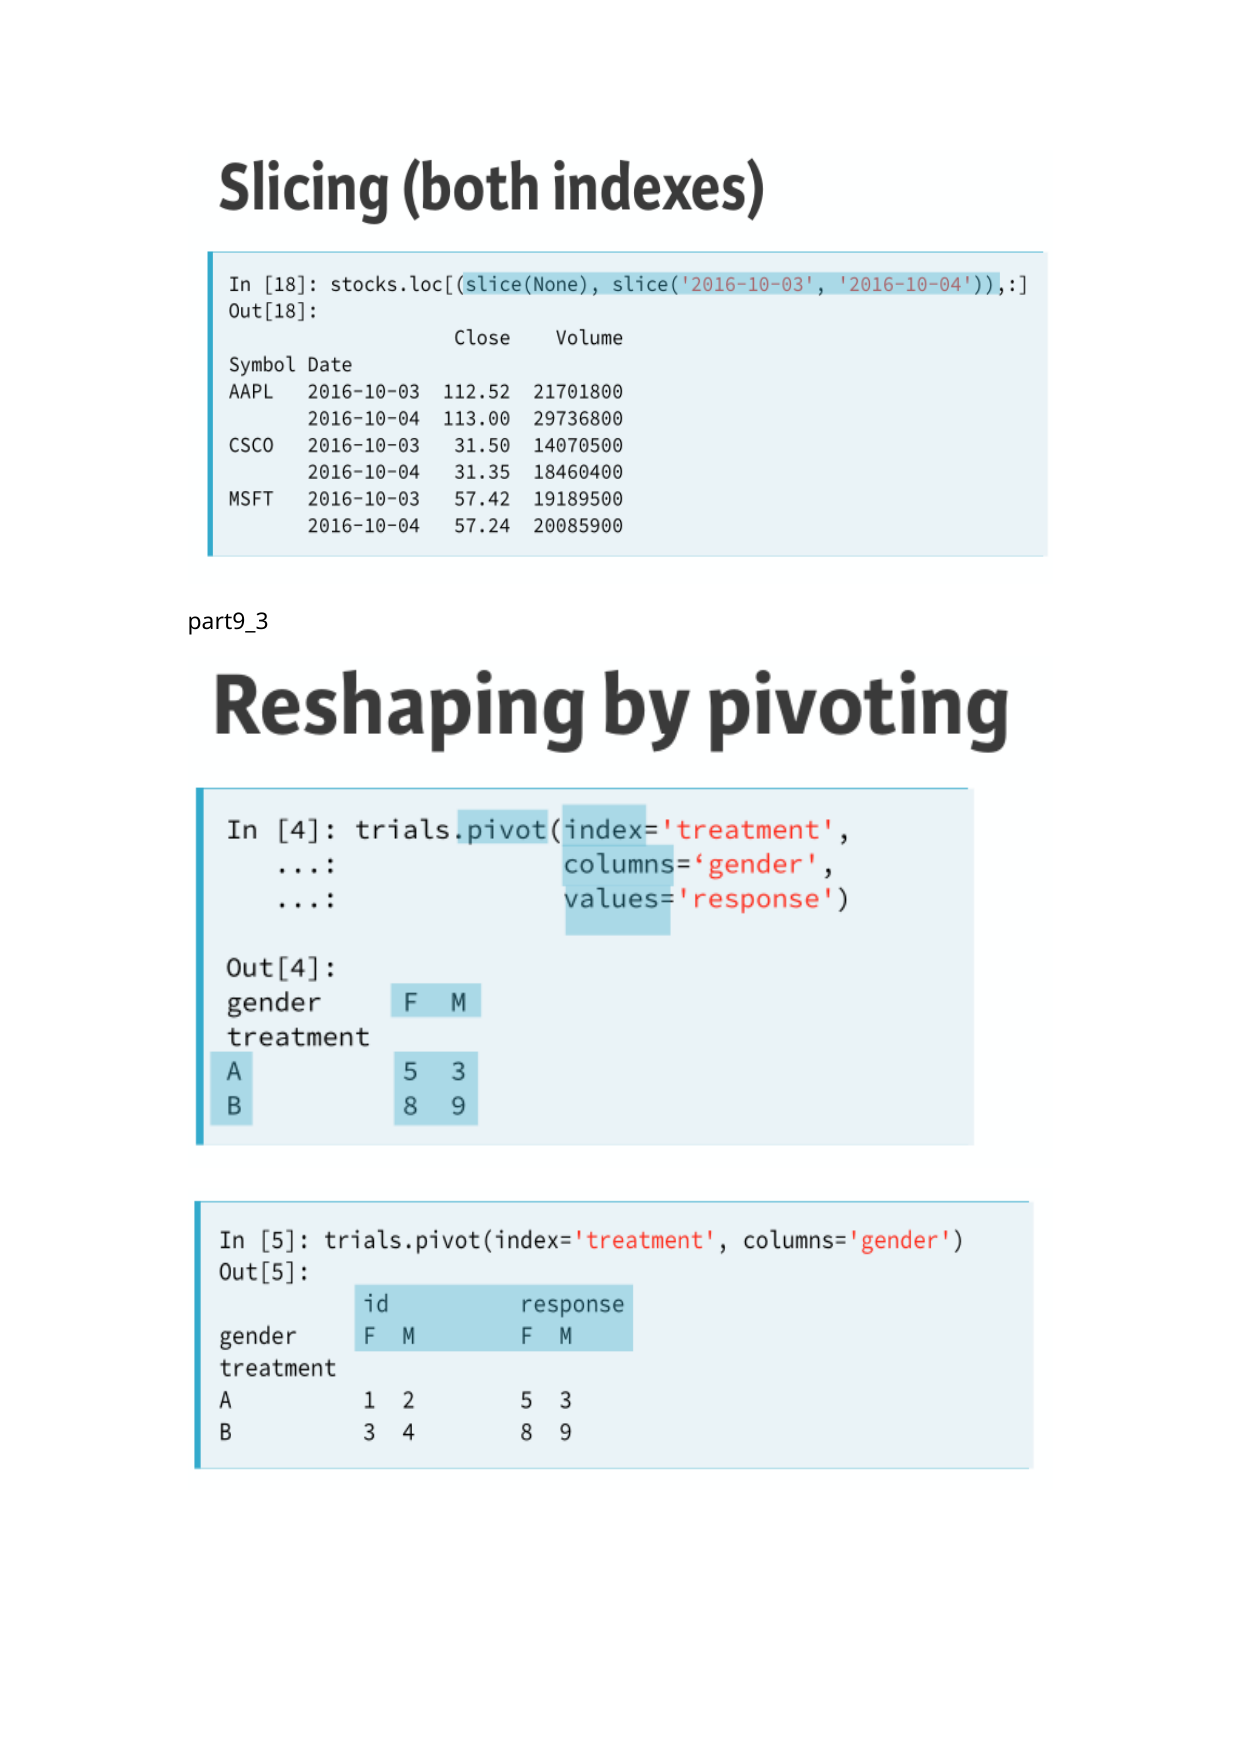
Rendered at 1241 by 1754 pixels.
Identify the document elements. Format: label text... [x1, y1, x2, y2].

picture [187, 150, 1053, 584]
picture [187, 656, 1053, 1168]
text part9_3 [187, 605, 1053, 636]
picture [187, 1188, 1053, 1490]
